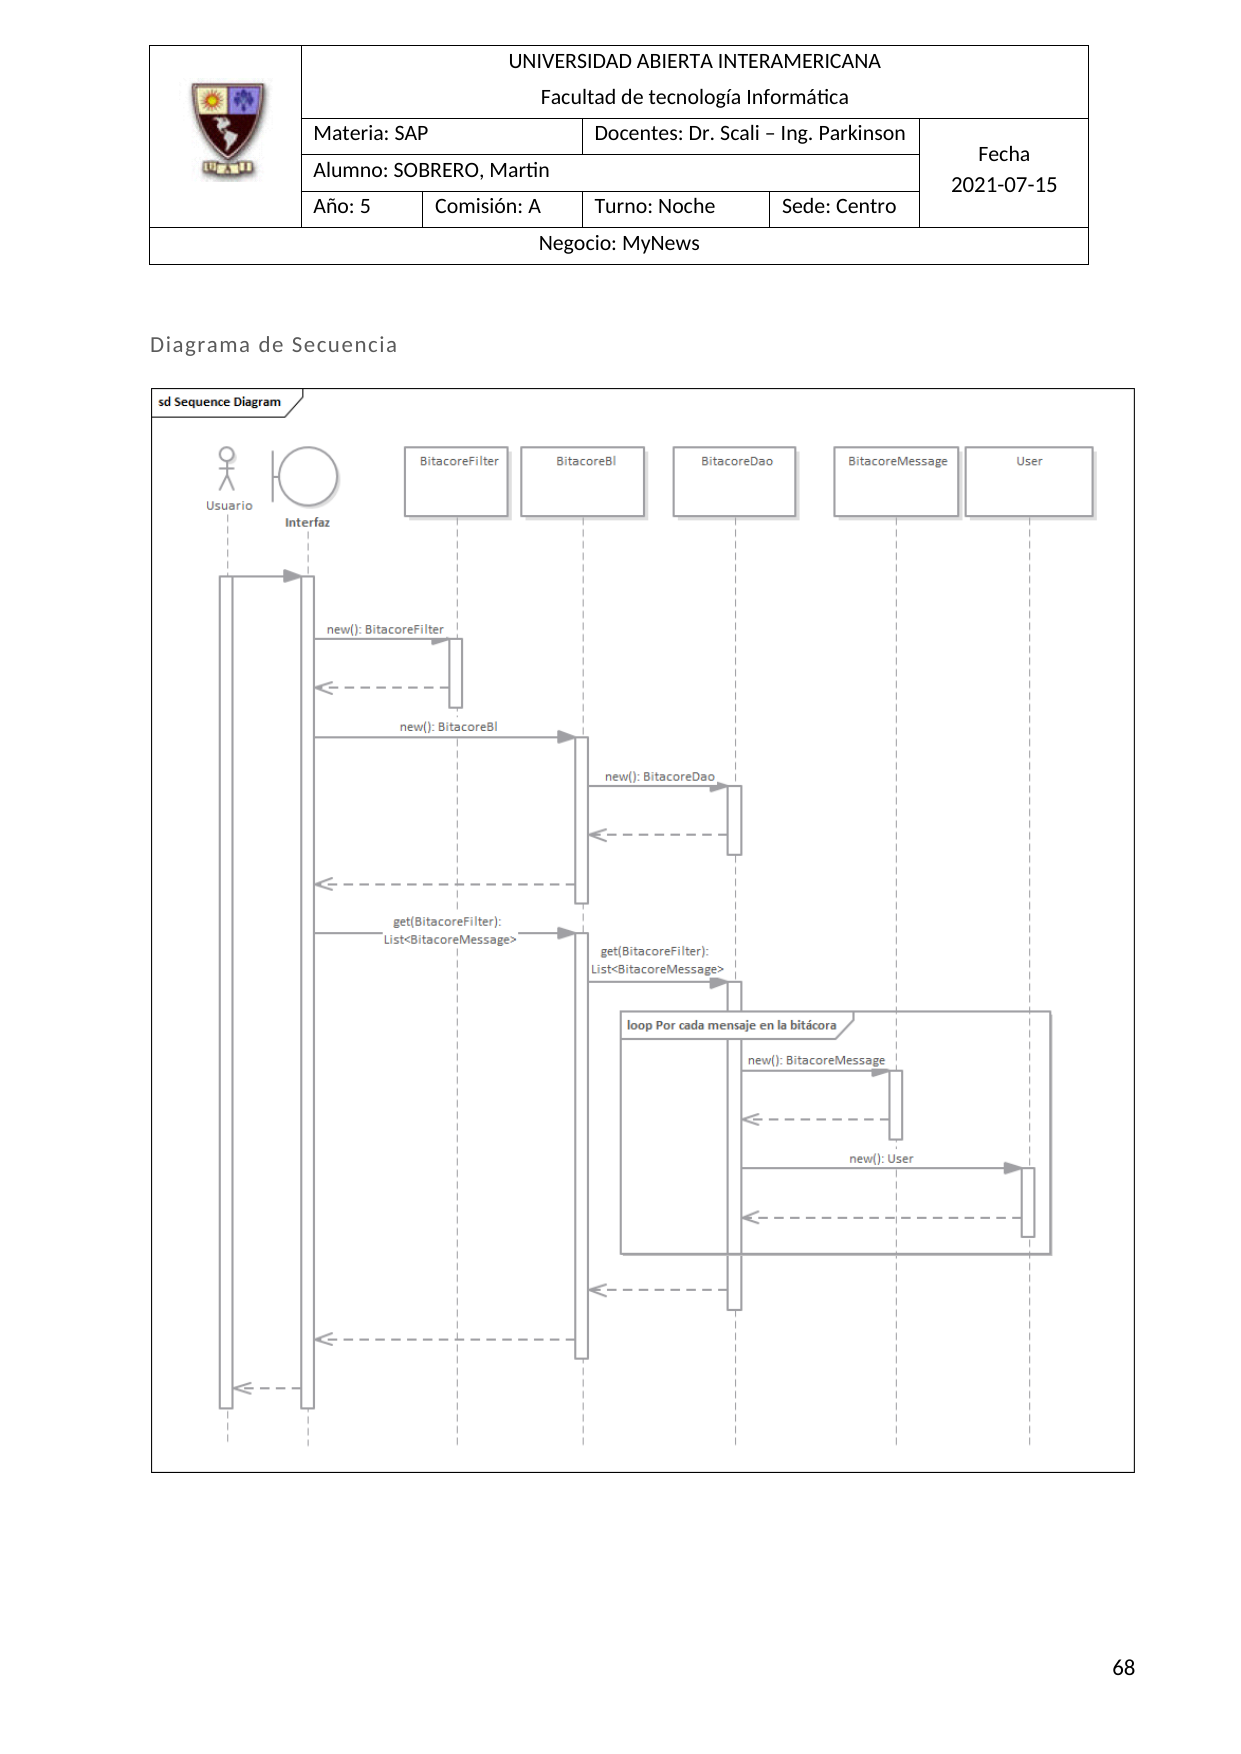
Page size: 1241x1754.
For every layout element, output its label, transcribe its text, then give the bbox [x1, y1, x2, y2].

picture [177, 74, 278, 187]
subtitle Diagrama de Secuencia [150, 330, 1135, 358]
picture [150, 387, 1136, 1473]
